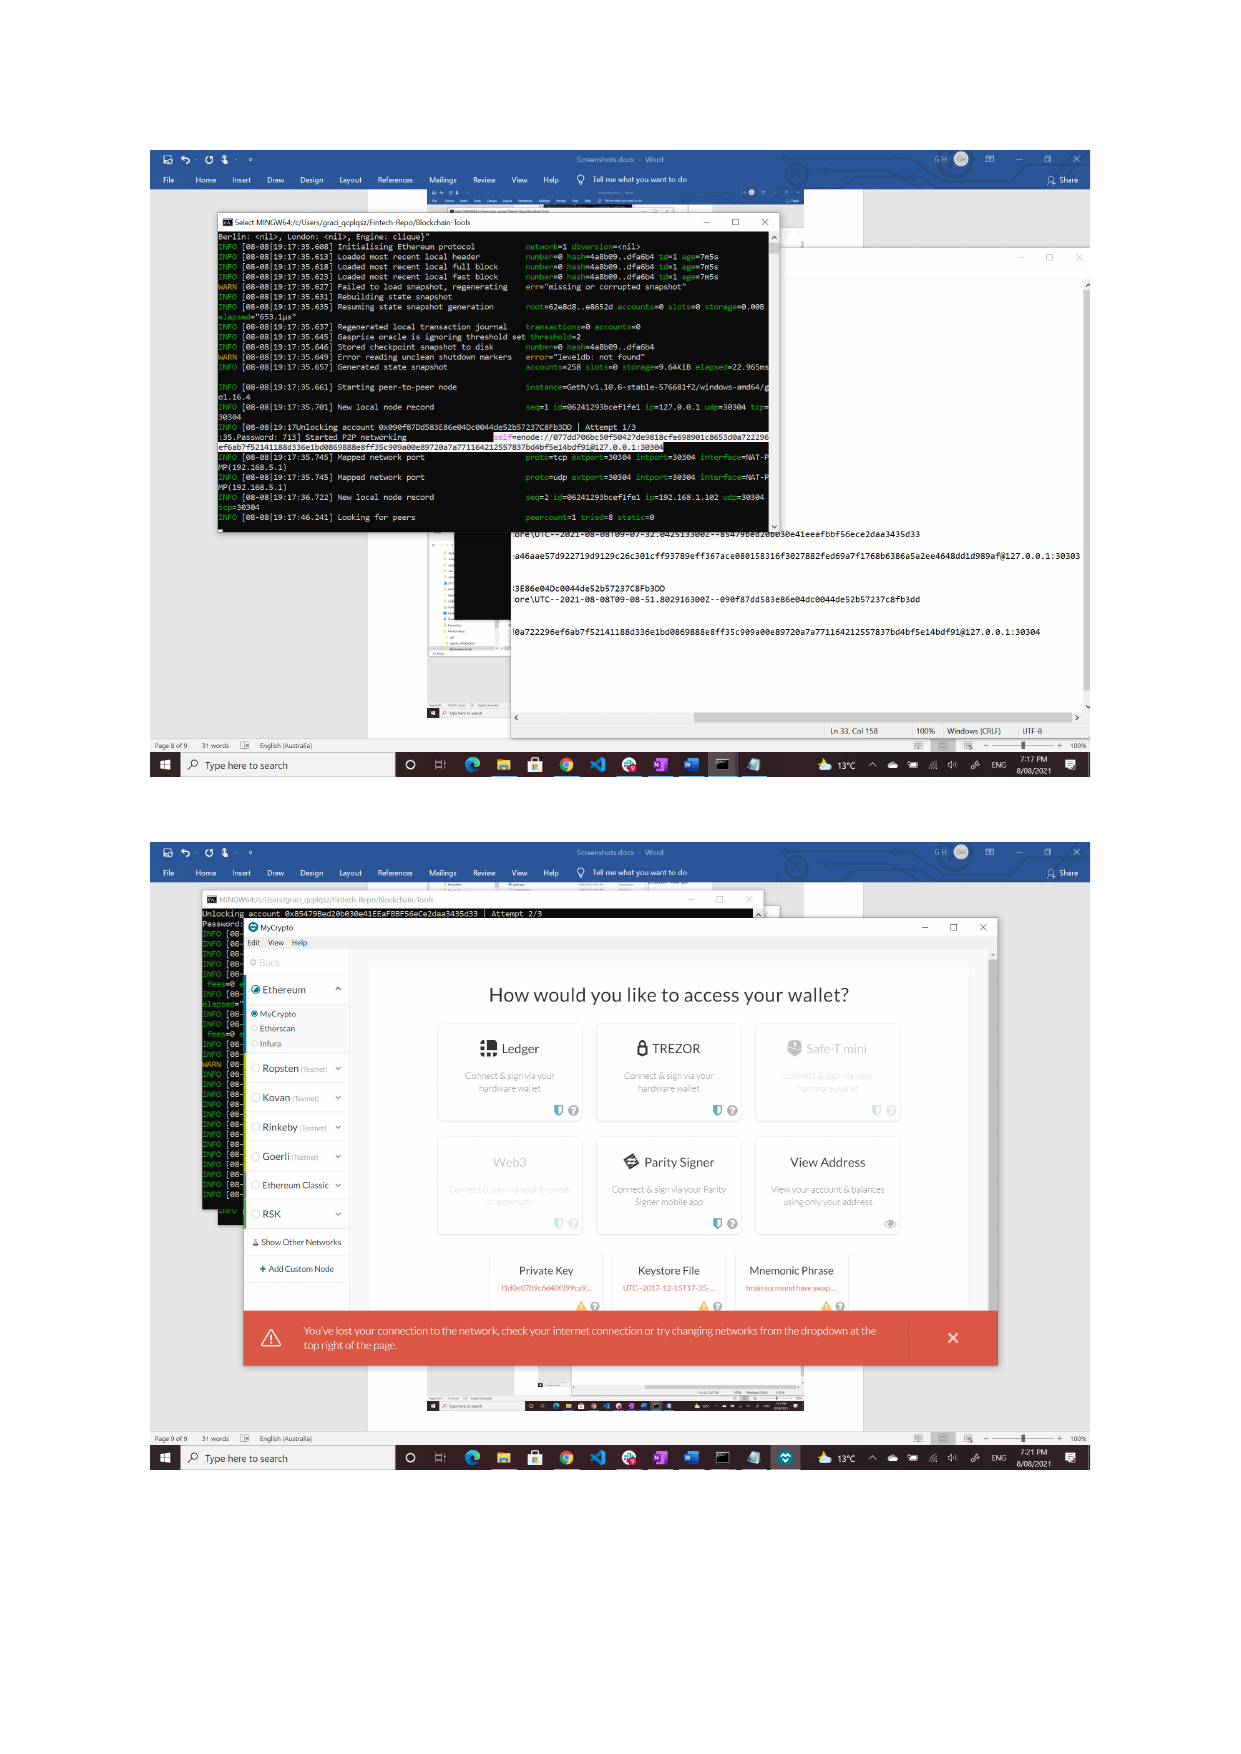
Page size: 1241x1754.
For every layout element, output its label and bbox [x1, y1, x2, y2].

picture [150, 842, 1091, 1470]
picture [150, 150, 1091, 777]
